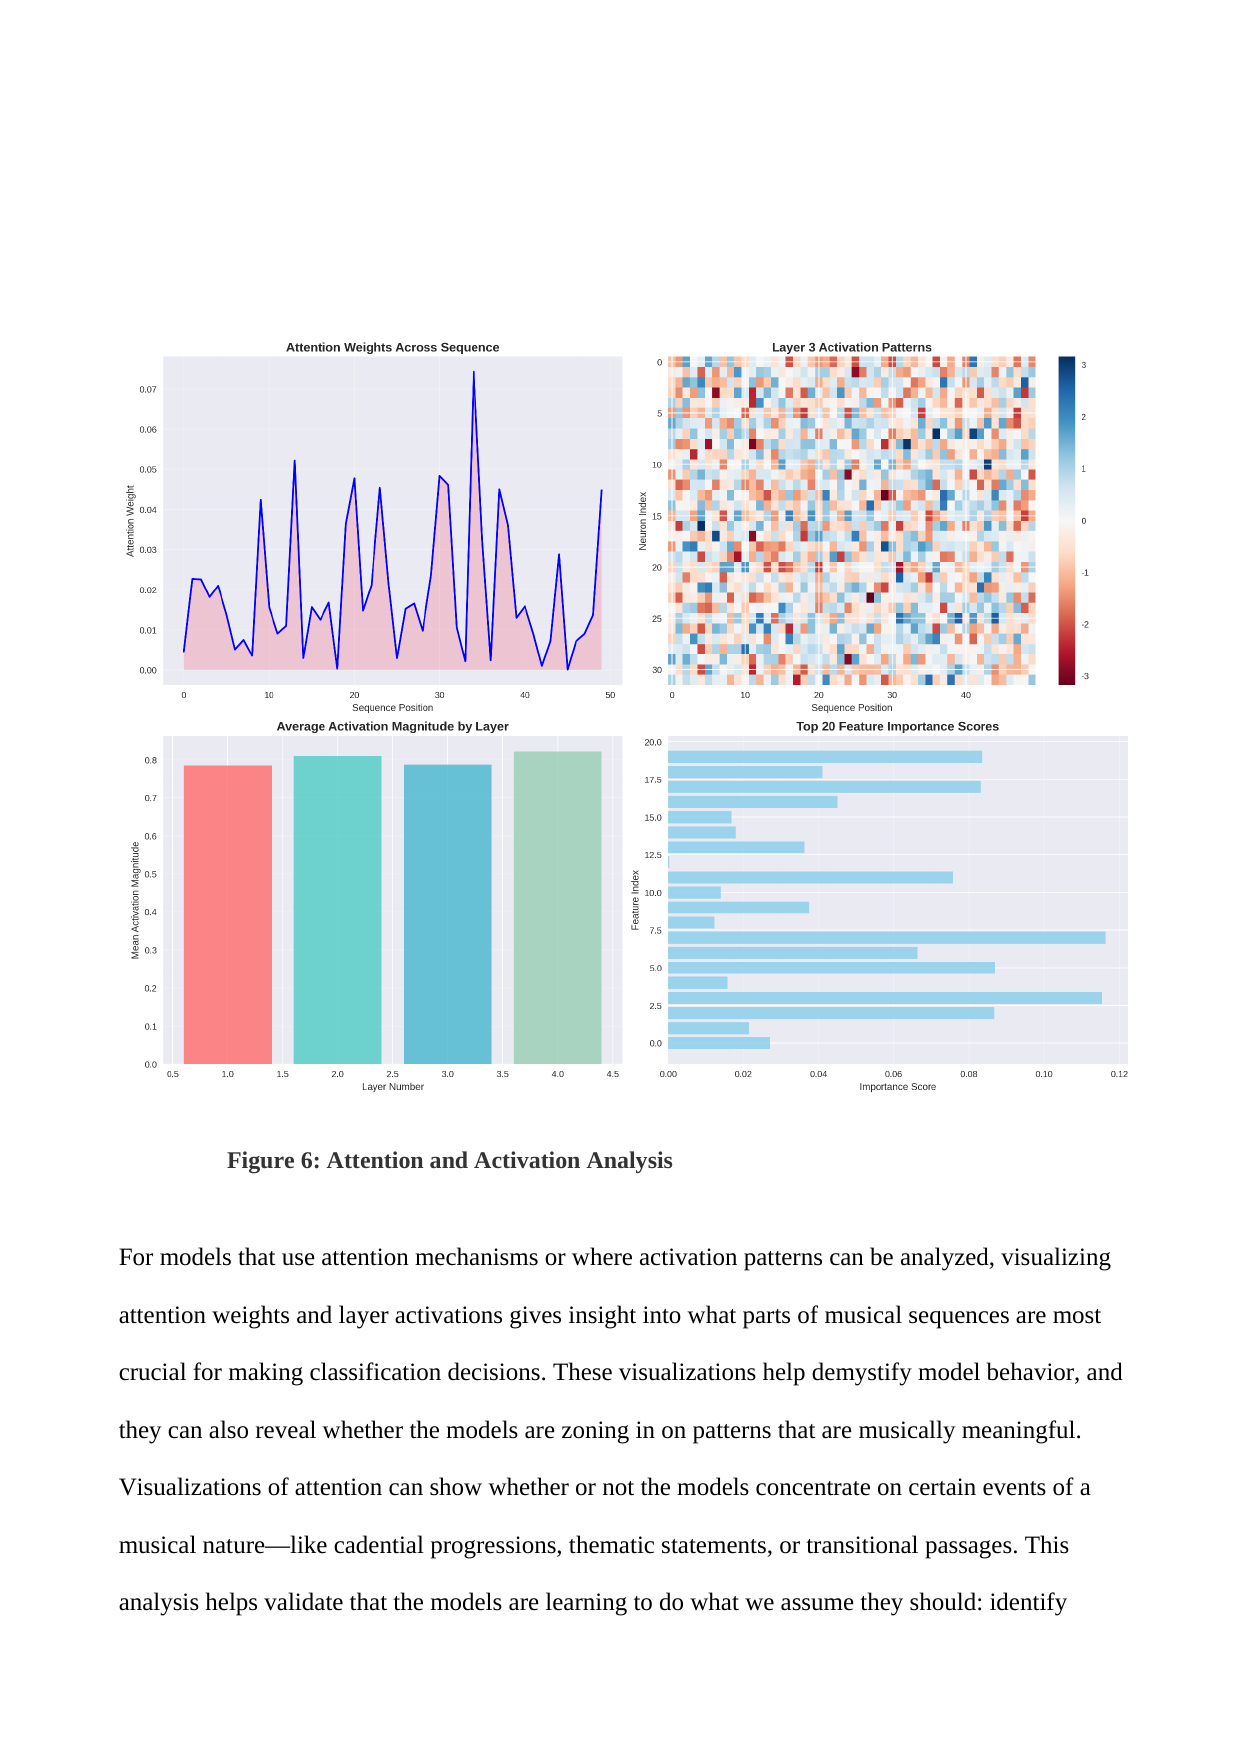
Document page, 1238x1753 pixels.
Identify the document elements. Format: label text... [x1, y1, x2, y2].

text For models that use attention mechanisms or where activation patterns can be analyzed, visualizing attention weights and layer activations gives insight into what parts of musical sequences are most crucial for making classification decisions. These visualizations help demystify model behavior, and they can also reveal whether the models are zoning in on patterns that are musically meaningful. [118, 1242, 1129, 1444]
text Figure 6: Attention and Activation Analysis [121, 1147, 1129, 1174]
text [118, 1472, 1129, 1616]
picture [120, 337, 1134, 1098]
